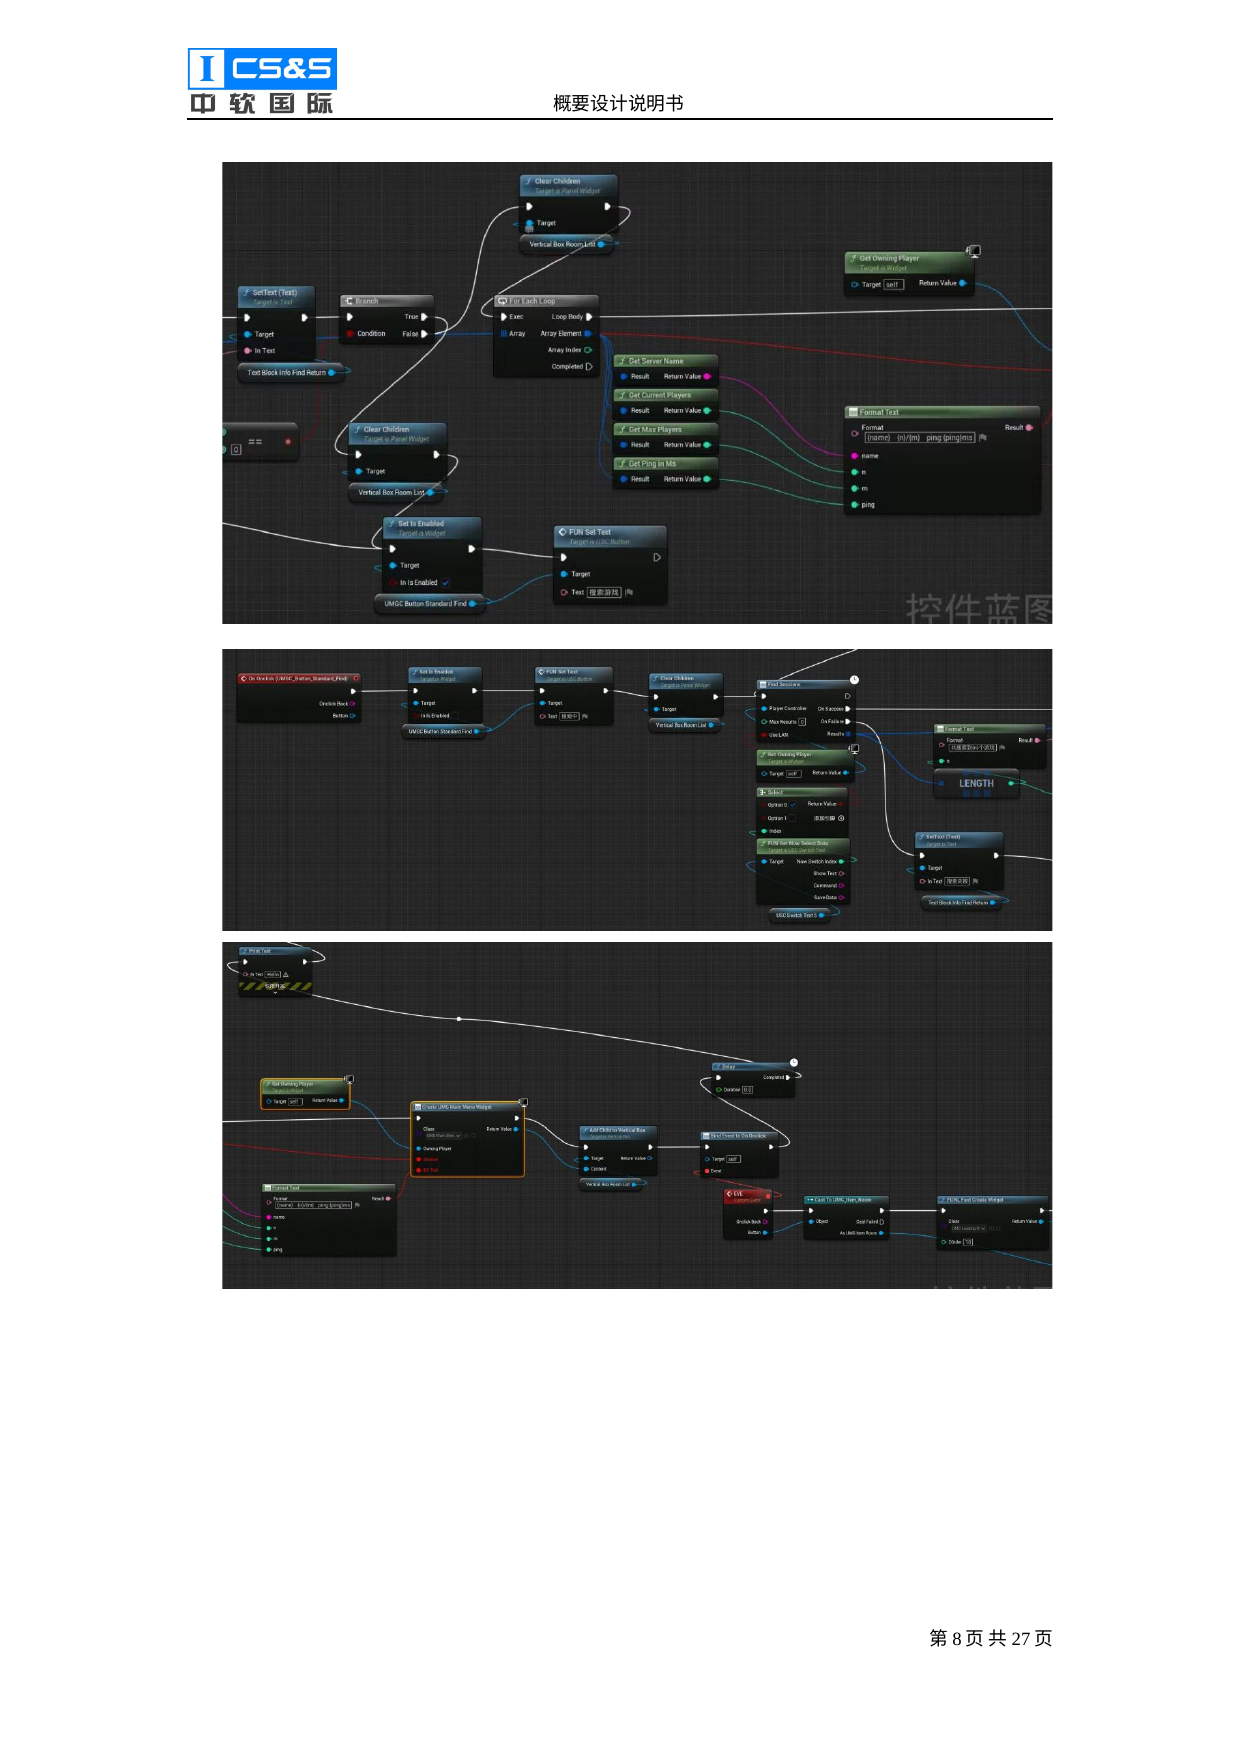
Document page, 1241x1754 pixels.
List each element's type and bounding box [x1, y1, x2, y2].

picture [222, 942, 1053, 1289]
picture [222, 649, 1053, 931]
picture [222, 162, 1053, 624]
picture [187, 48, 338, 114]
